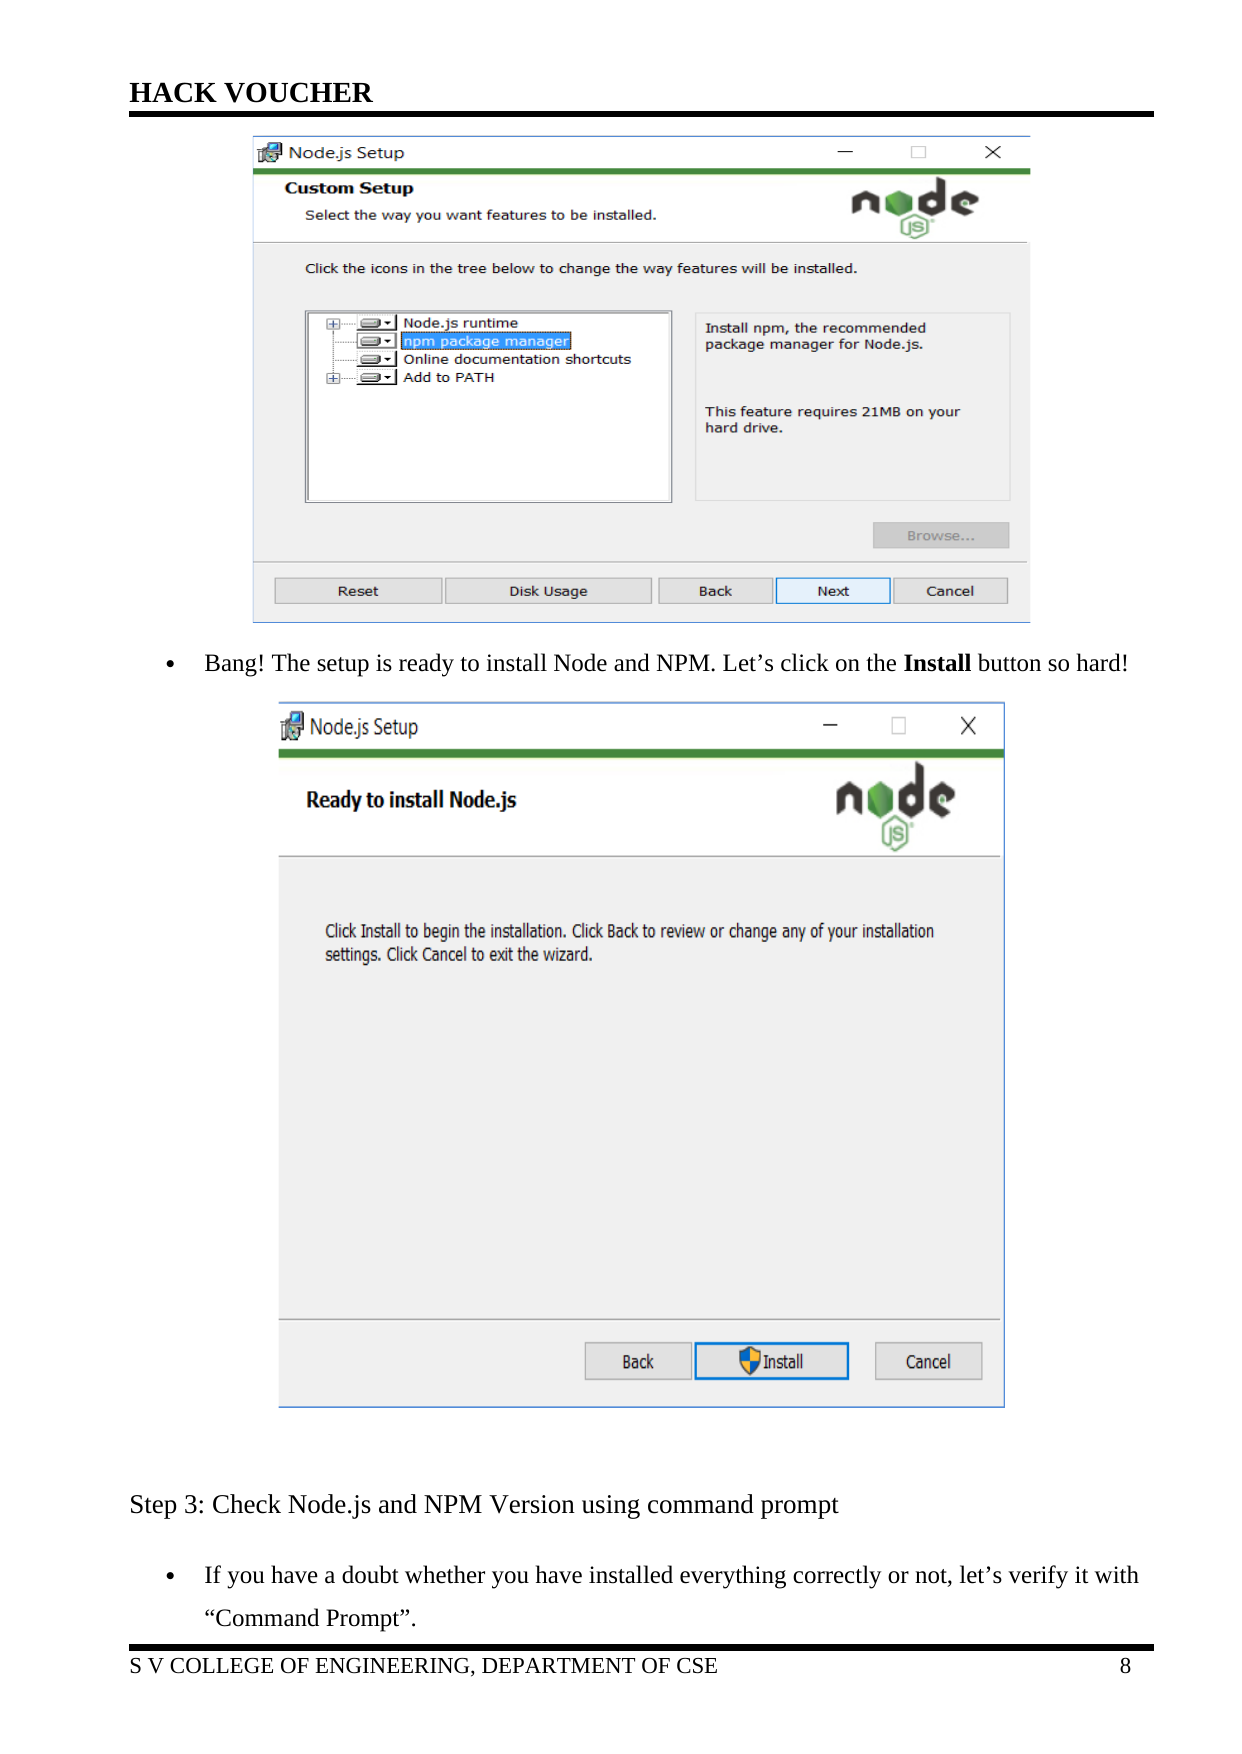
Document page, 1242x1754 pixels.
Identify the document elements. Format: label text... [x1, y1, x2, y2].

list If you have a doubt whether you have installed everything correctly or not, let’s verify it with “Command Prompt”. [167, 1560, 1154, 1632]
picture [278, 701, 1005, 1408]
list Bang! The setup is ready to install Node and NPM. Let’s click on the Install button so hard! [167, 648, 1154, 677]
picture [252, 135, 1031, 623]
subtitle Step 3: Check Node.js and NPM Version using command prompt [129, 1488, 1154, 1519]
